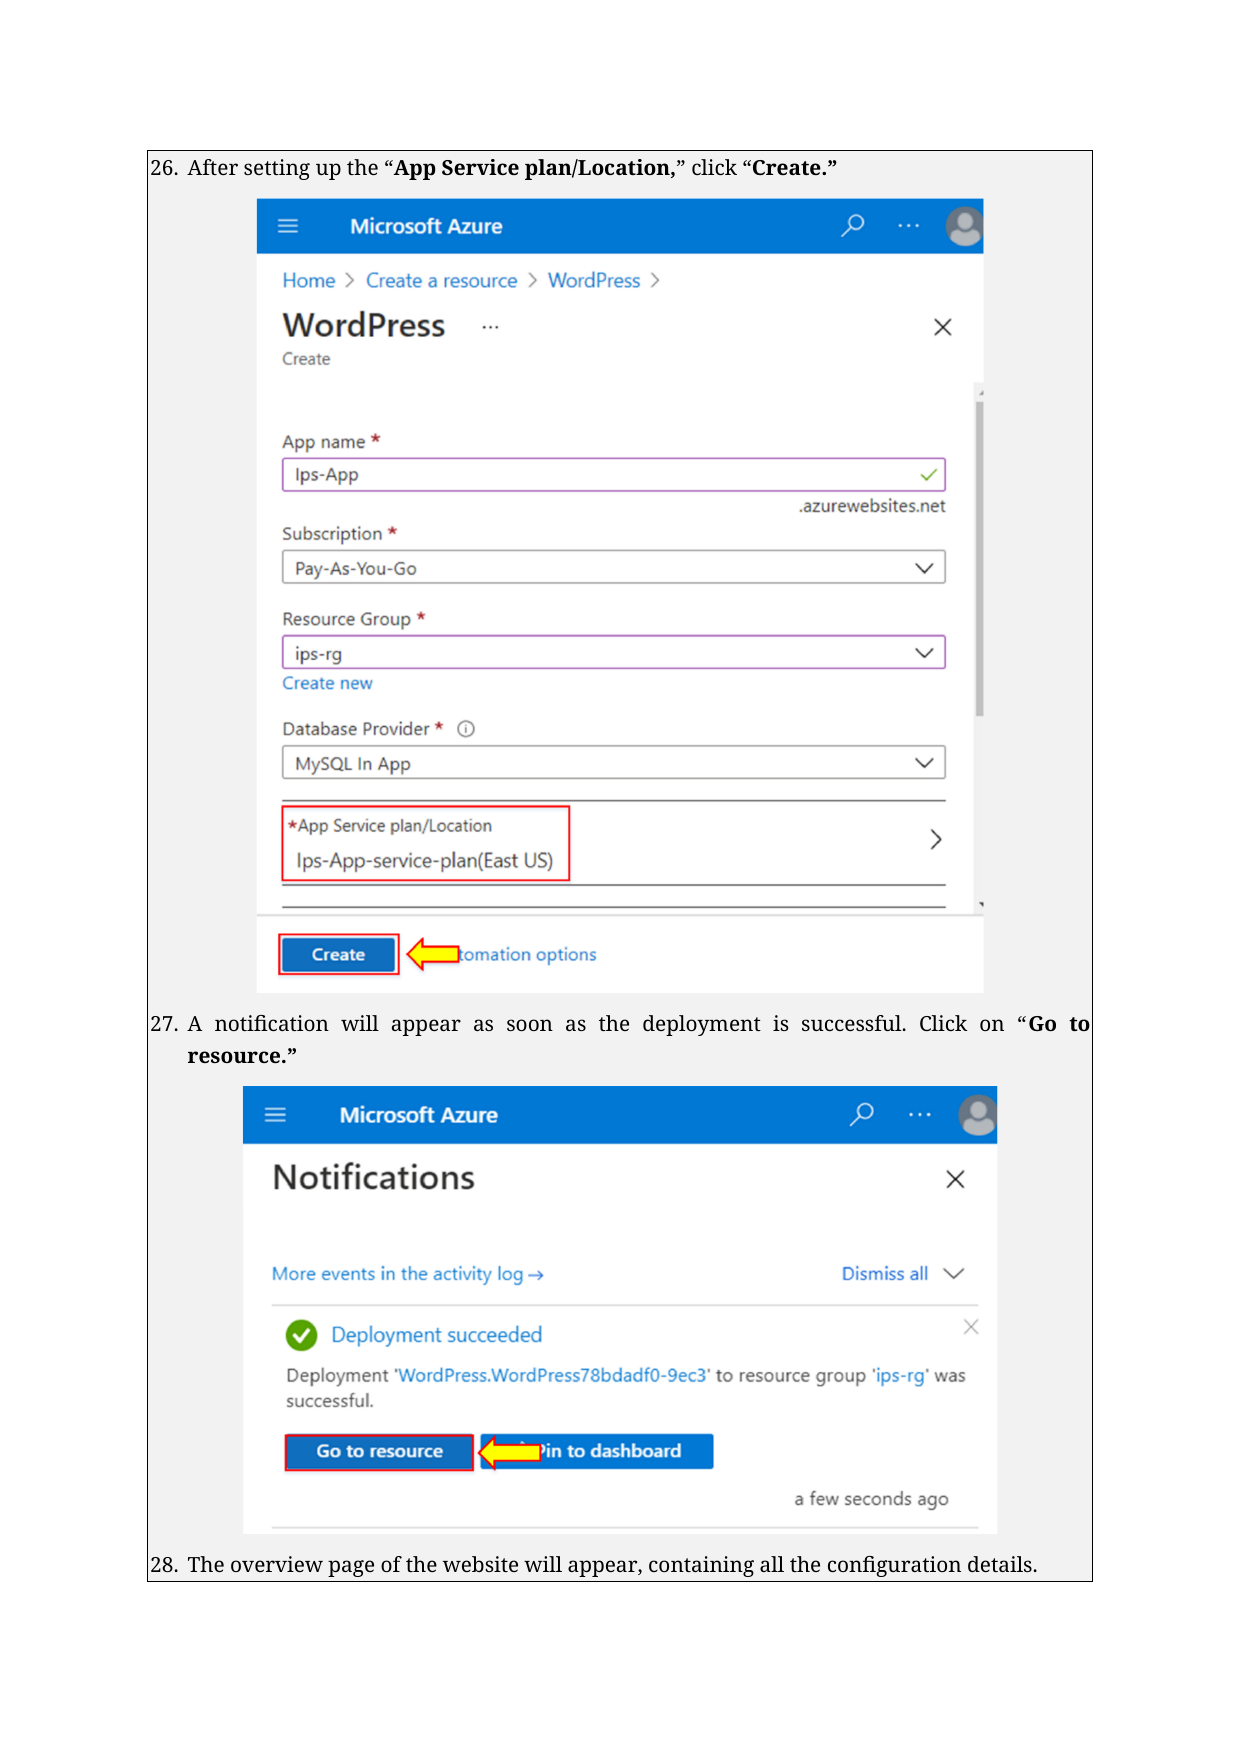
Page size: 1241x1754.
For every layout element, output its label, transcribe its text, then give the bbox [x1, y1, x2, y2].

list After setting up the “App Service plan/Location,” click “Create.” [148, 151, 1092, 182]
picture [256, 198, 984, 993]
list A notification will appear as soon as the deployment is successful. Click on “Go to resource.” [148, 1006, 1092, 1070]
list The overview page of the website will appear, containing all the configuration details. [148, 1547, 1092, 1581]
picture [242, 1086, 998, 1534]
